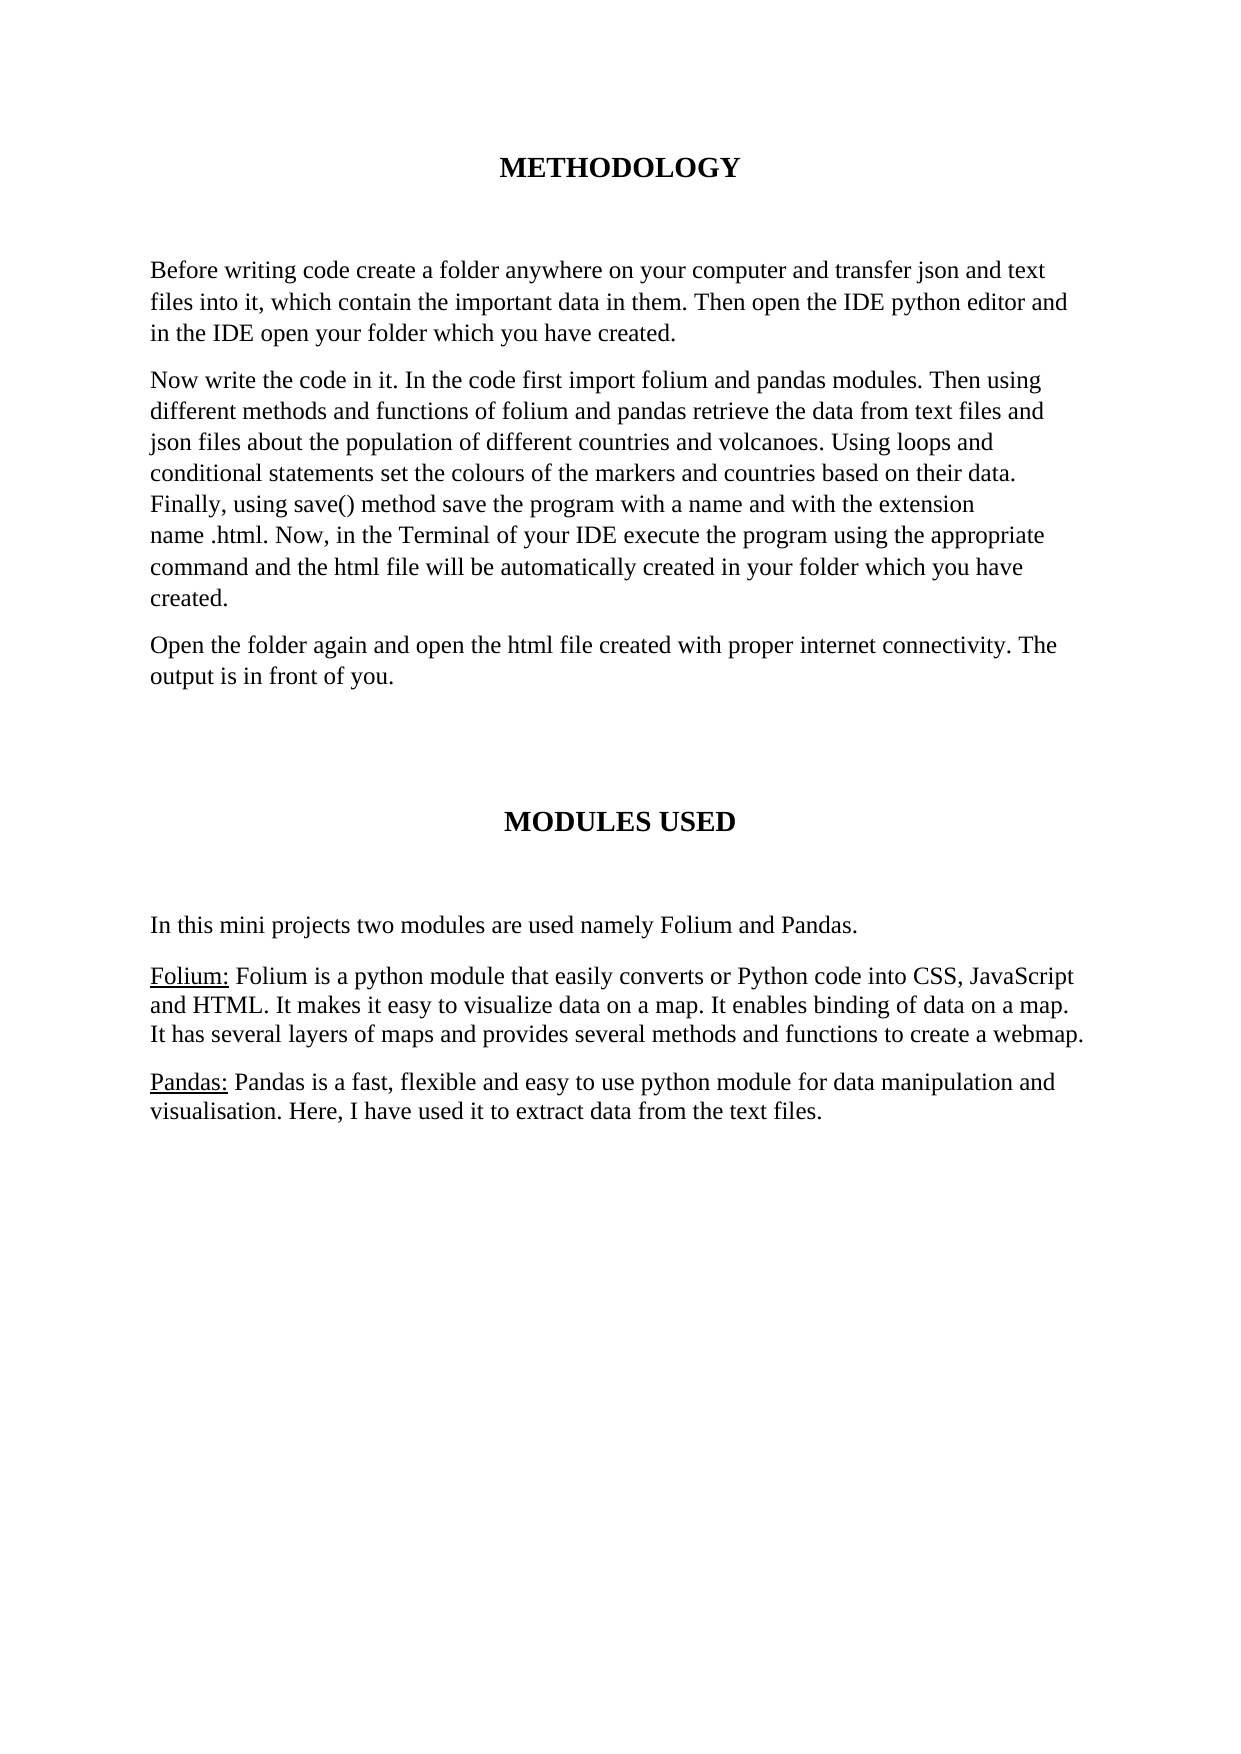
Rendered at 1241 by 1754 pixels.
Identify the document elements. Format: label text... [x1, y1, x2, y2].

text Open the folder again and open the html file created with proper internet connectivity. The output is in front of you. [150, 630, 1090, 690]
text Pandas: Pandas is a fast, flexible and easy to use python module for data manipulation and visualisation. Here, I have used it to extract data from the text files. [150, 1067, 1090, 1125]
text Before writing code create a folder anywhere on your computer and transfer json and text files into it, which contain the important data in them. Then open the IDE python editor and in the IDE open your folder which you have created. [150, 256, 1090, 346]
text MODULES USED [150, 804, 1090, 838]
text Now write the code in it. In the code first import folium and pandas modules. Then using different methods and functions of folium and pandas retrieve the data from text files and json files about the population of different countries and volcanoes. Using loops and conditional statements set the colours of the markers and countries based on their data. Finally, using save() method save the program with a name and with the extension name .html. Now, in the Terminal of your IDE execute the program using the appropriate command and the html file will be automatically created in your folder which you have created. [150, 365, 1090, 611]
text Folium: Folium is a python module that easily converts or Python code into CSS, JavaScript and HTML. It makes it easy to visualize data on a map. It enables binding of data on a map. It has several layers of maps and provides several methods and functions to create a webmap. [150, 961, 1090, 1047]
text METHODOLOGY [150, 150, 1090, 183]
text In this mini projects two modules are used namely Folium and Pandas. [150, 910, 1090, 939]
